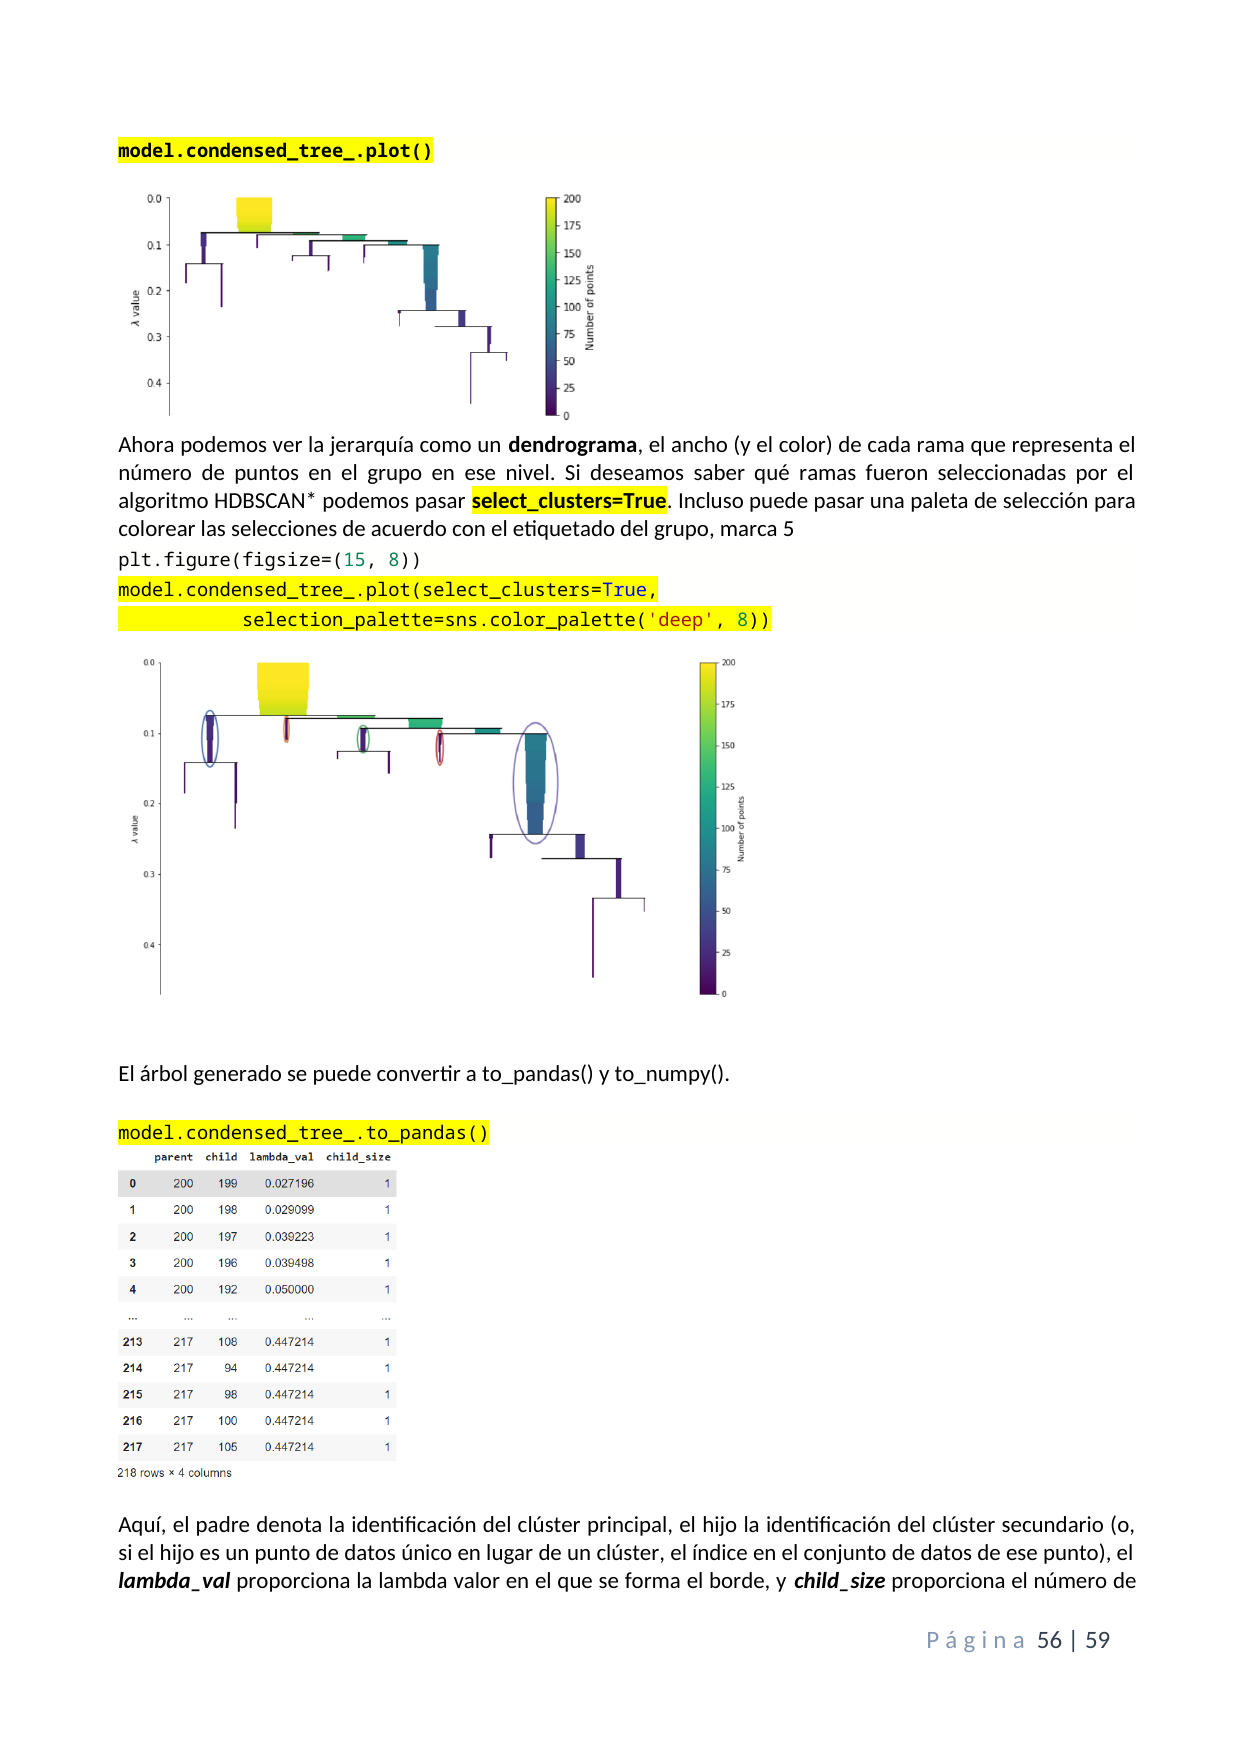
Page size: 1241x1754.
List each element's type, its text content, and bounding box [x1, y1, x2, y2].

text Ahora podemos ver la jerarquía como un dendrograma, el ancho (y el color) de cada rama que representa el número de puntos en el grupo en ese nivel. Si deseamos saber qué ramas fueron seleccionadas por el algoritmo HDBSCAN* podemos pasar select_clusters=True. Incluso puede pasar una paleta de selección para colorear las selecciones de acuerdo con el etiquetado del grupo, marca 5 [118, 430, 1137, 542]
picture [118, 190, 619, 431]
text model.condensed_tree_.to_pandas() [118, 1115, 1137, 1145]
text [118, 1510, 1137, 1594]
text plt.figure(figsize=(15, 8)) [118, 542, 1137, 572]
text model.condensed_tree_.plot() [118, 133, 1137, 163]
picture [118, 1145, 403, 1482]
picture [118, 656, 755, 1004]
text selection_palette=sns.color_palette('deep', 8)) [118, 602, 1137, 631]
text model.condensed_tree_.plot(select_clusters=True, [118, 572, 1137, 602]
text El árbol generado se puede convertir a to_pandas() y to_numpy(). [118, 1059, 1137, 1087]
